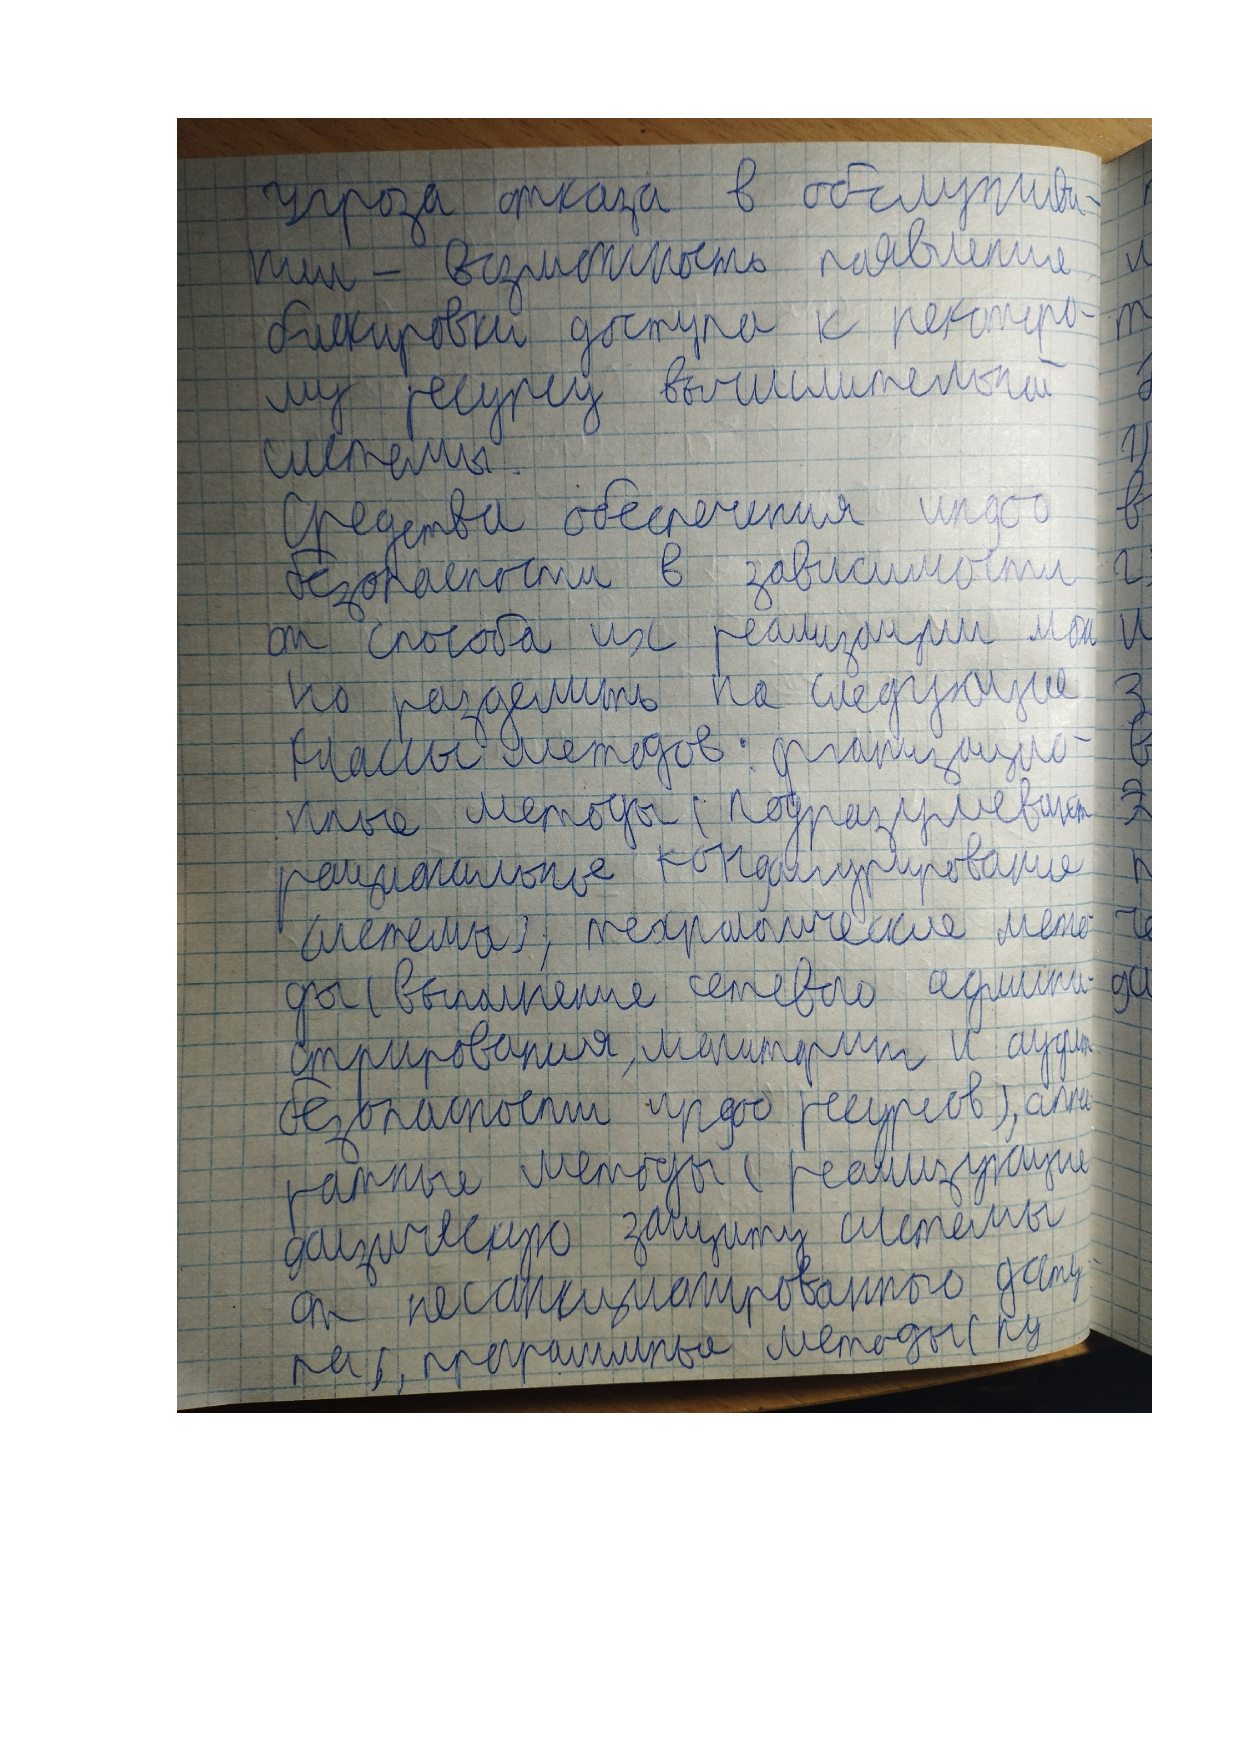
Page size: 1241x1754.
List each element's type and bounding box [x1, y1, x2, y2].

picture [177, 118, 1152, 1413]
